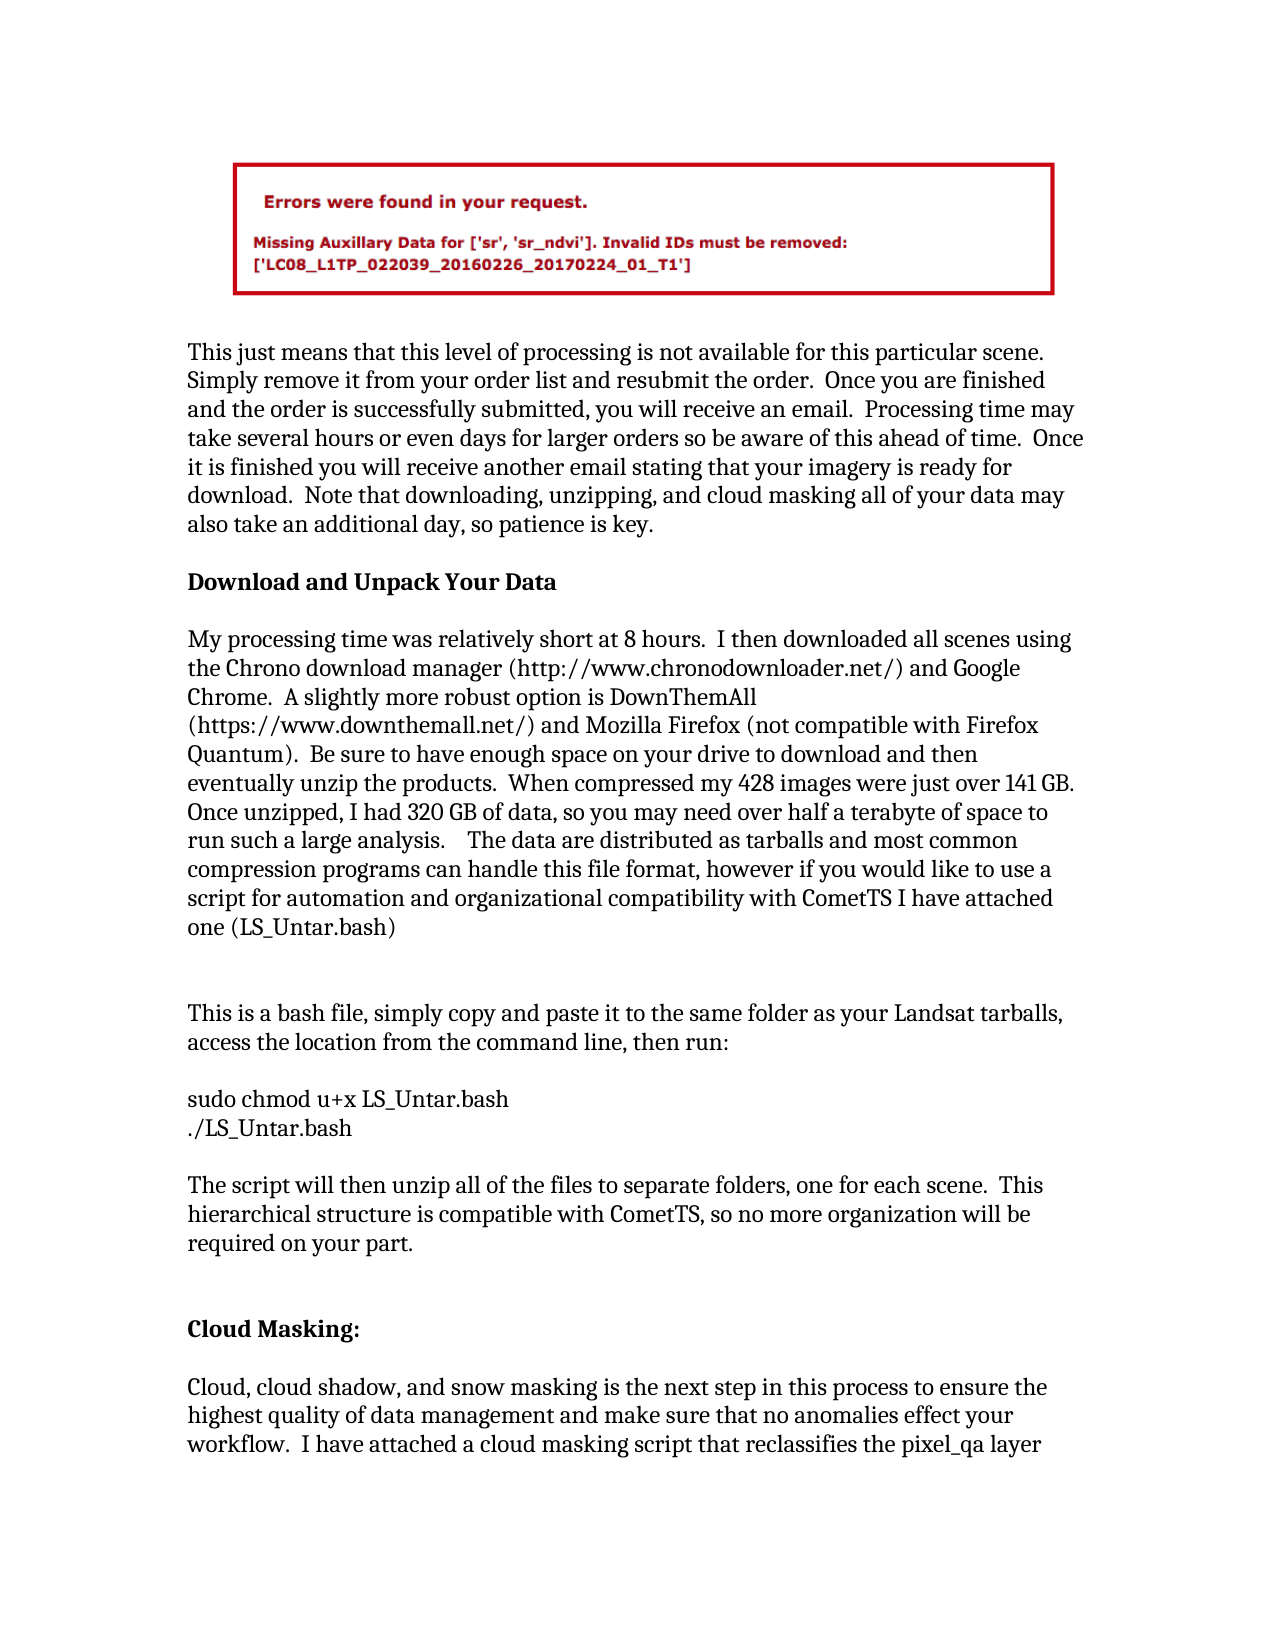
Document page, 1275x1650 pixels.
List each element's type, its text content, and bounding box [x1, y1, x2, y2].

text ./LS_Untar.bash [187, 1114, 1087, 1143]
text The script will then unzip all of the files to separate folders, one for each scene. This hierarchical structure is compatible with CometTS, so no more organization will be required on your part. [187, 1171, 1087, 1258]
text Cloud Masking: [187, 1315, 1087, 1344]
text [187, 1373, 1087, 1459]
text sudo chmod u+x LS_Untar.bash [187, 1085, 1087, 1114]
picture [187, 150, 1089, 309]
text This is a bash file, simply copy and paste it to the same folder as your Landsat tarballs, access the location from the command line, then run: [187, 999, 1087, 1056]
text This just means that this level of processing is not available for this particular scene. Simply remove it from your order list and resubmit the order. Once you are finished and the order is successfully submitted, you will receive an email. Processing time may take several hours or even days for larger orders so be aware of this ahead of time. Once it is finished you will receive another email stating that your imagery is ready for download. Note that downloading, unzipping, and cloud masking all of your data may also take an additional day, so patience is key. [187, 338, 1087, 539]
text Download and Unpack Your Data [187, 568, 1087, 596]
text My processing time was relatively short at 8 hours. I then downloaded all scenes using the Chrono download manager (http://www.chronodownloader.net/) and Google Chrome. A slightly more robust option is DownThemAll (https://www.downthemall.net/) and Mozilla Firefox (not compatible with Firefox Quantum). Be sure to have enough space on your drive to download and then eventually unzip the products. When compressed my 428 images were just over 141 GB. Once unzipped, I had 320 GB of data, so you may need over half a terabyte of space to run such a large analysis. The data are distributed as tarballs and most common compression programs can handle this file format, however if you would like to use a script for automation and organizational compatibility with CometTS I have attached one (LS_Untar.bash) [187, 625, 1087, 941]
